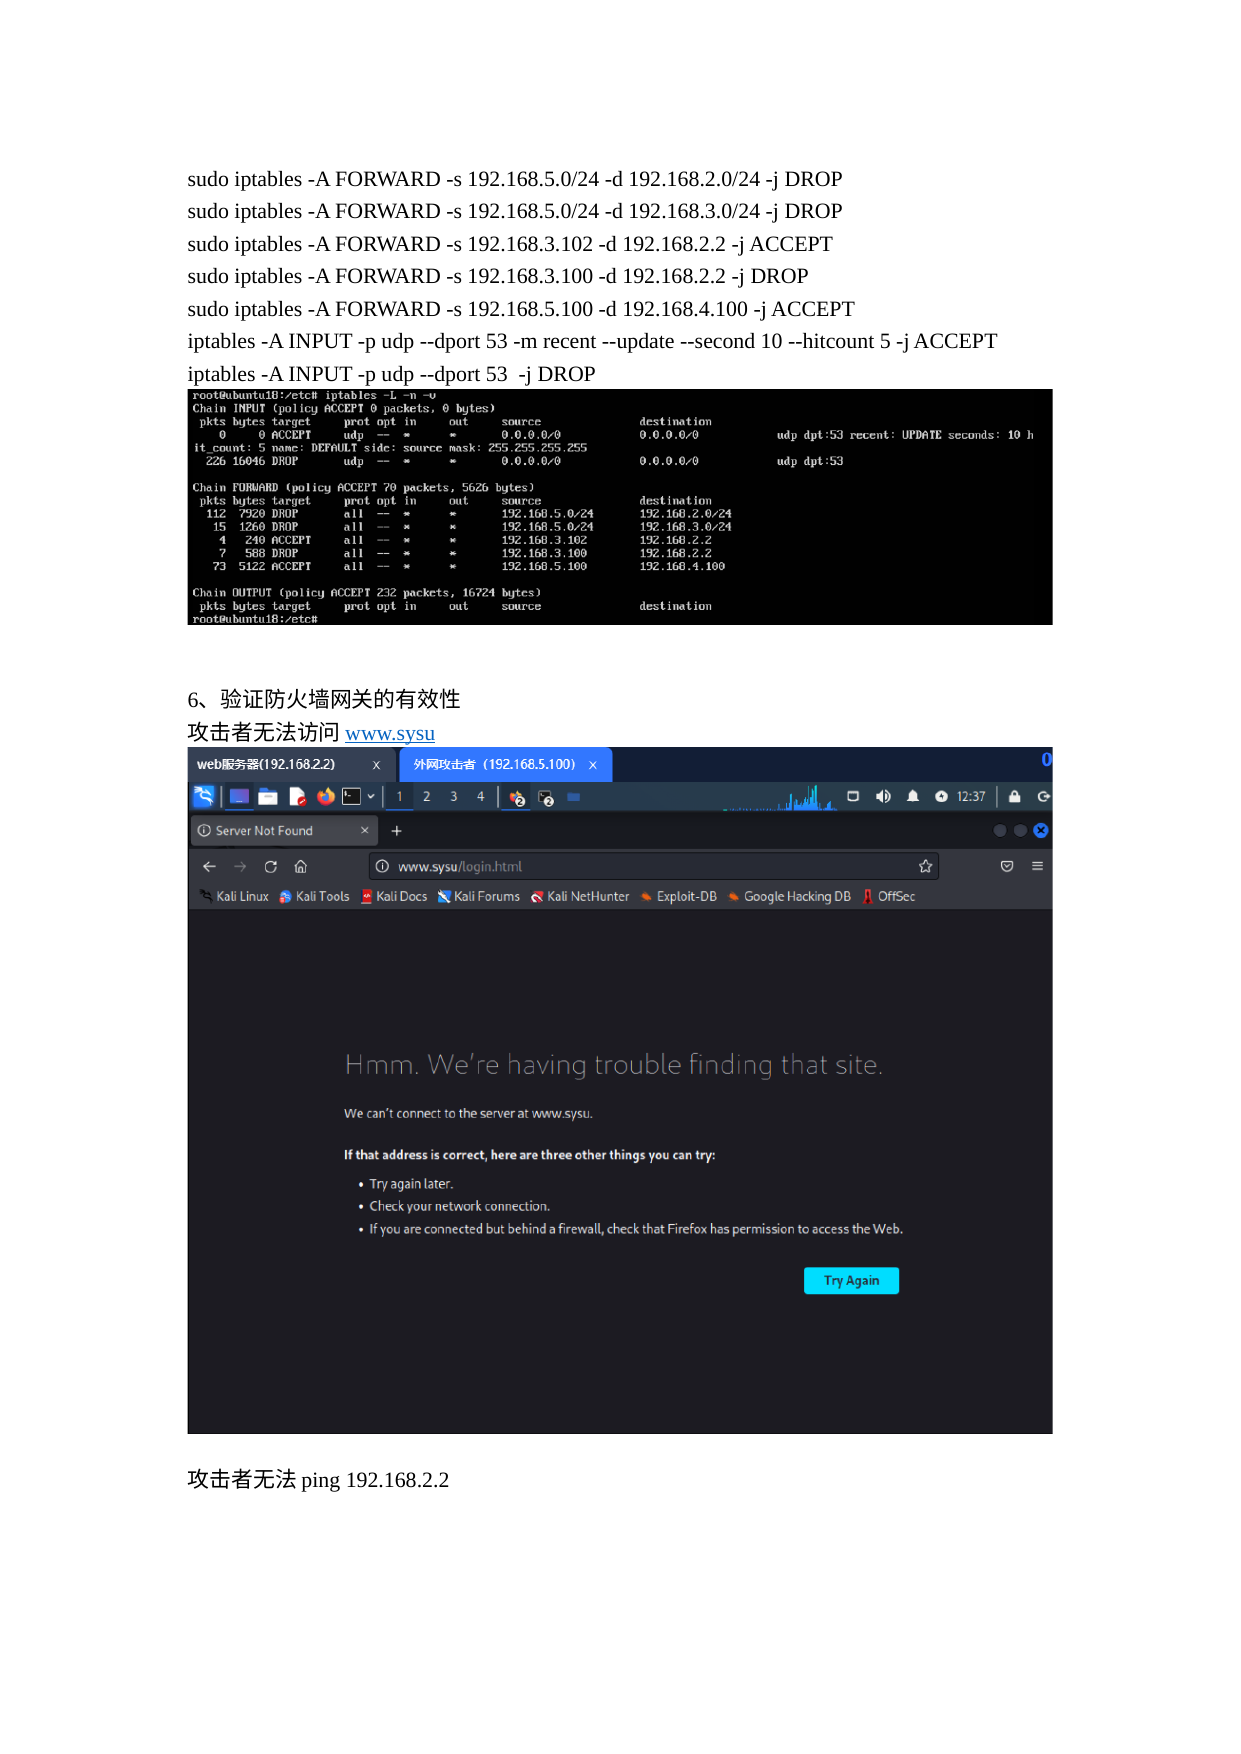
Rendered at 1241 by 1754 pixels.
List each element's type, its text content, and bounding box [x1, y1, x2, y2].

text sudo iptables -A FORWARD -s 192.168.3.102 -d 192.168.2.2 -j ACCEPT [187, 227, 1053, 259]
text sudo iptables -A FORWARD -s 192.168.5.0/24 -d 192.168.2.0/24 -j DROP [187, 162, 1053, 194]
text 攻击者无法访问www.sysu [187, 714, 1053, 747]
text 6、验证防火墙网关的有效性 [187, 682, 1053, 714]
text 攻击者无法ping 192.168.2.2 [187, 1462, 1053, 1494]
picture [187, 747, 1053, 1434]
text sudo iptables -A FORWARD -s 192.168.5.100 -d 192.168.4.100 -j ACCEPT [187, 292, 1053, 324]
text iptables -A INPUT -p udp --dport 53 -m recent --update --second 10 --hitcount 5 -j ACCEPT [187, 324, 1053, 357]
picture [187, 389, 1053, 625]
text sudo iptables -A FORWARD -s 192.168.5.0/24 -d 192.168.3.0/24 -j DROP [187, 194, 1053, 227]
text iptables -A INPUT -p udp --dport 53 -j DROP [187, 357, 1053, 389]
text sudo iptables -A FORWARD -s 192.168.3.100 -d 192.168.2.2 -j DROP [187, 259, 1053, 292]
